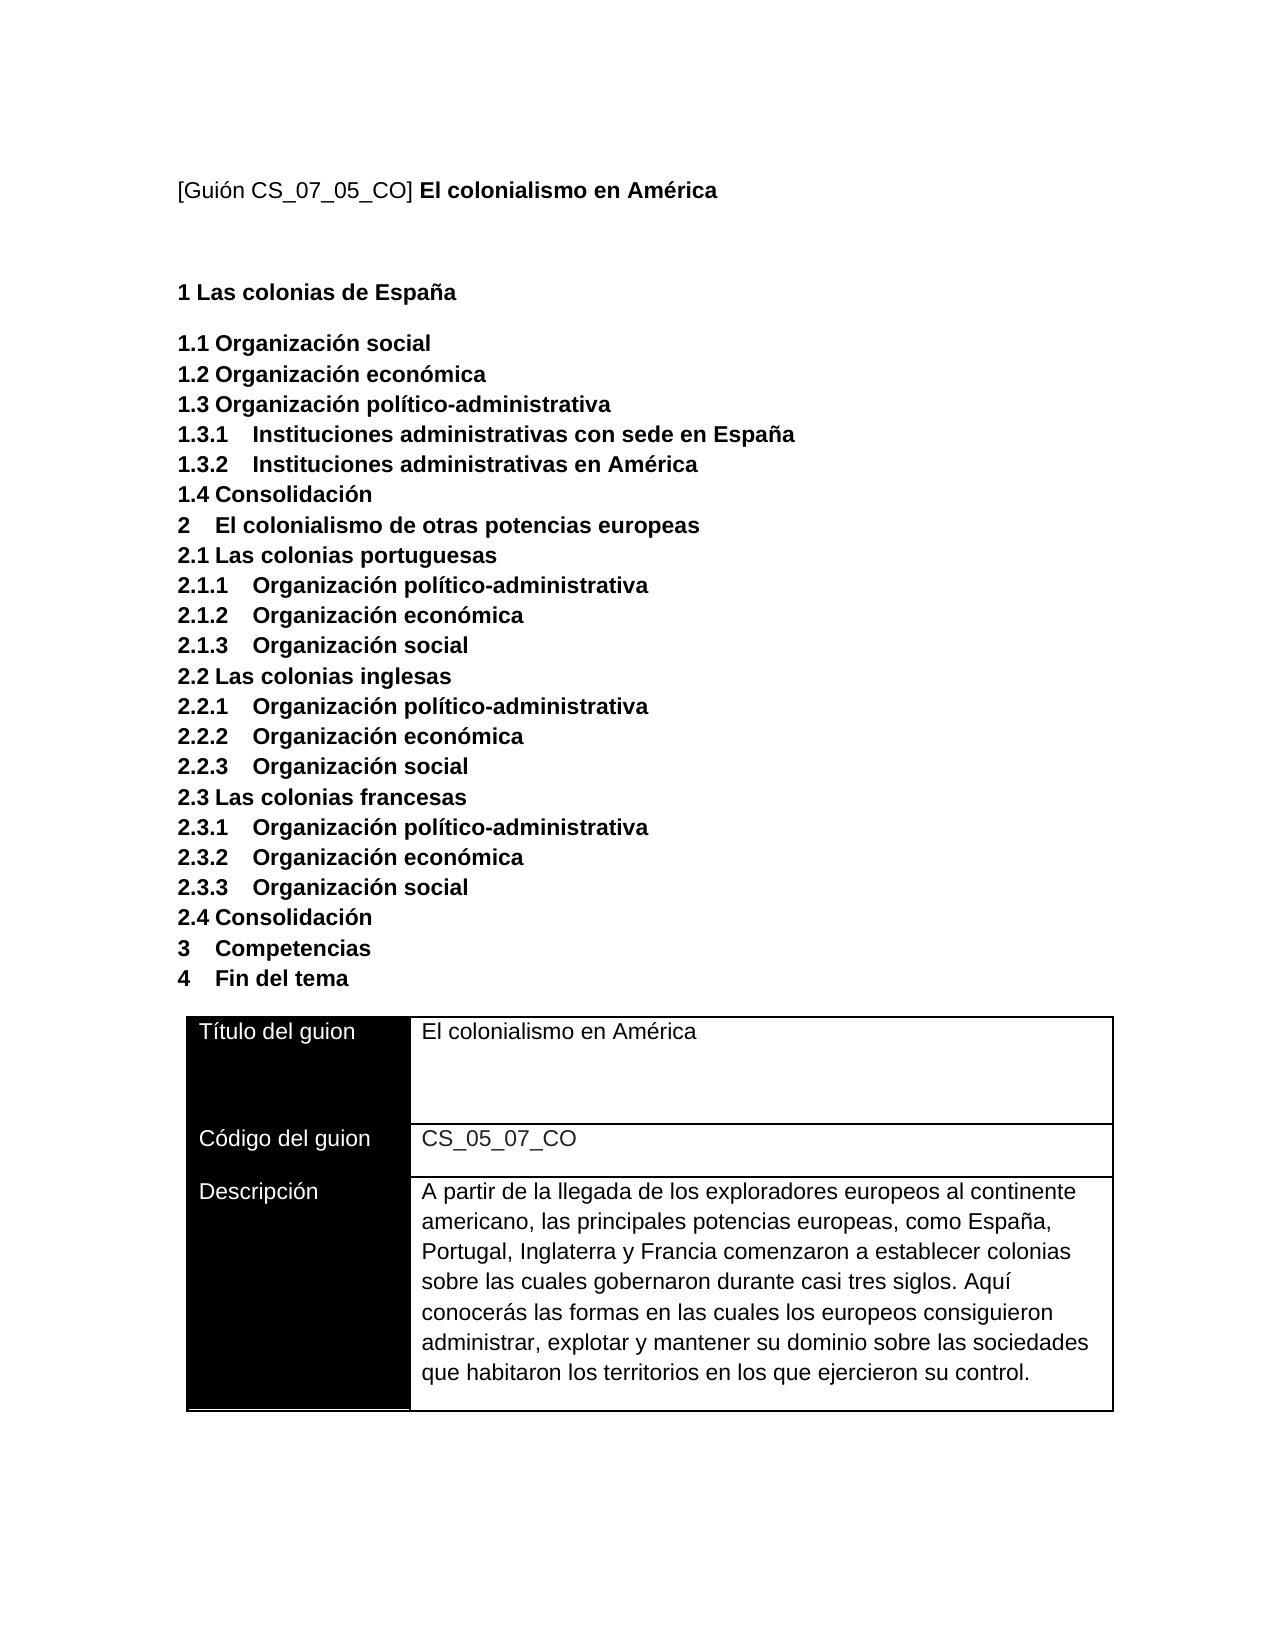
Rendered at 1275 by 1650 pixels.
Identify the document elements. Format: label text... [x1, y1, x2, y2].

list Organización social [177, 632, 1127, 659]
list Organización económica [177, 602, 1127, 628]
list Organización político-administrativa [177, 572, 1127, 598]
list Organización político-administrativa [177, 693, 1127, 719]
list Organización económica [177, 723, 1127, 749]
text 1 Las colonias de España [177, 279, 1127, 306]
list Organización político-administrativa [177, 814, 1127, 840]
list Instituciones administrativas en América [177, 451, 1127, 477]
list Organización social [177, 874, 1127, 900]
table_header Título del guion [189, 1018, 409, 1123]
list Organización económica [177, 361, 1127, 387]
list Competencias [177, 934, 1127, 961]
table_cell CS_05_07_CO [411, 1125, 1112, 1176]
table_cell Código del guion [189, 1125, 409, 1176]
list Fin del tema [177, 965, 1127, 991]
list Las colonias francesas [177, 783, 1127, 810]
list Organización político-administrativa [177, 391, 1127, 417]
table_cell Descripción [189, 1178, 409, 1409]
list Las colonias inglesas [177, 663, 1127, 689]
list Organización económica [177, 844, 1127, 870]
list Organización social [177, 330, 1127, 357]
list Organización social [177, 753, 1127, 779]
list Consolidación [177, 904, 1127, 931]
table_header El colonialismo en América [411, 1018, 1112, 1123]
list El colonialismo de otras potencias europeas [177, 512, 1127, 538]
list Las colonias portuguesas [177, 542, 1127, 568]
table_cell A partir de la llegada de los exploradores europeos al continente americano, las principales potencias europeas, como España, Portugal, Inglaterra y Francia comenzaron a establecer colonias sobre las cuales gobernaron durante casi tres siglos. Aquí conocerás las formas en las cuales los europeos consiguieron administrar, explotar y mantener su dominio sobre las sociedades que habitaron los territorios en los que ejercieron su control. [411, 1178, 1112, 1409]
text [Guión CS_07_05_CO] El colonialismo en América [177, 177, 1127, 203]
list Consolidación [177, 481, 1127, 508]
list Instituciones administrativas con sede en España [177, 421, 1127, 447]
